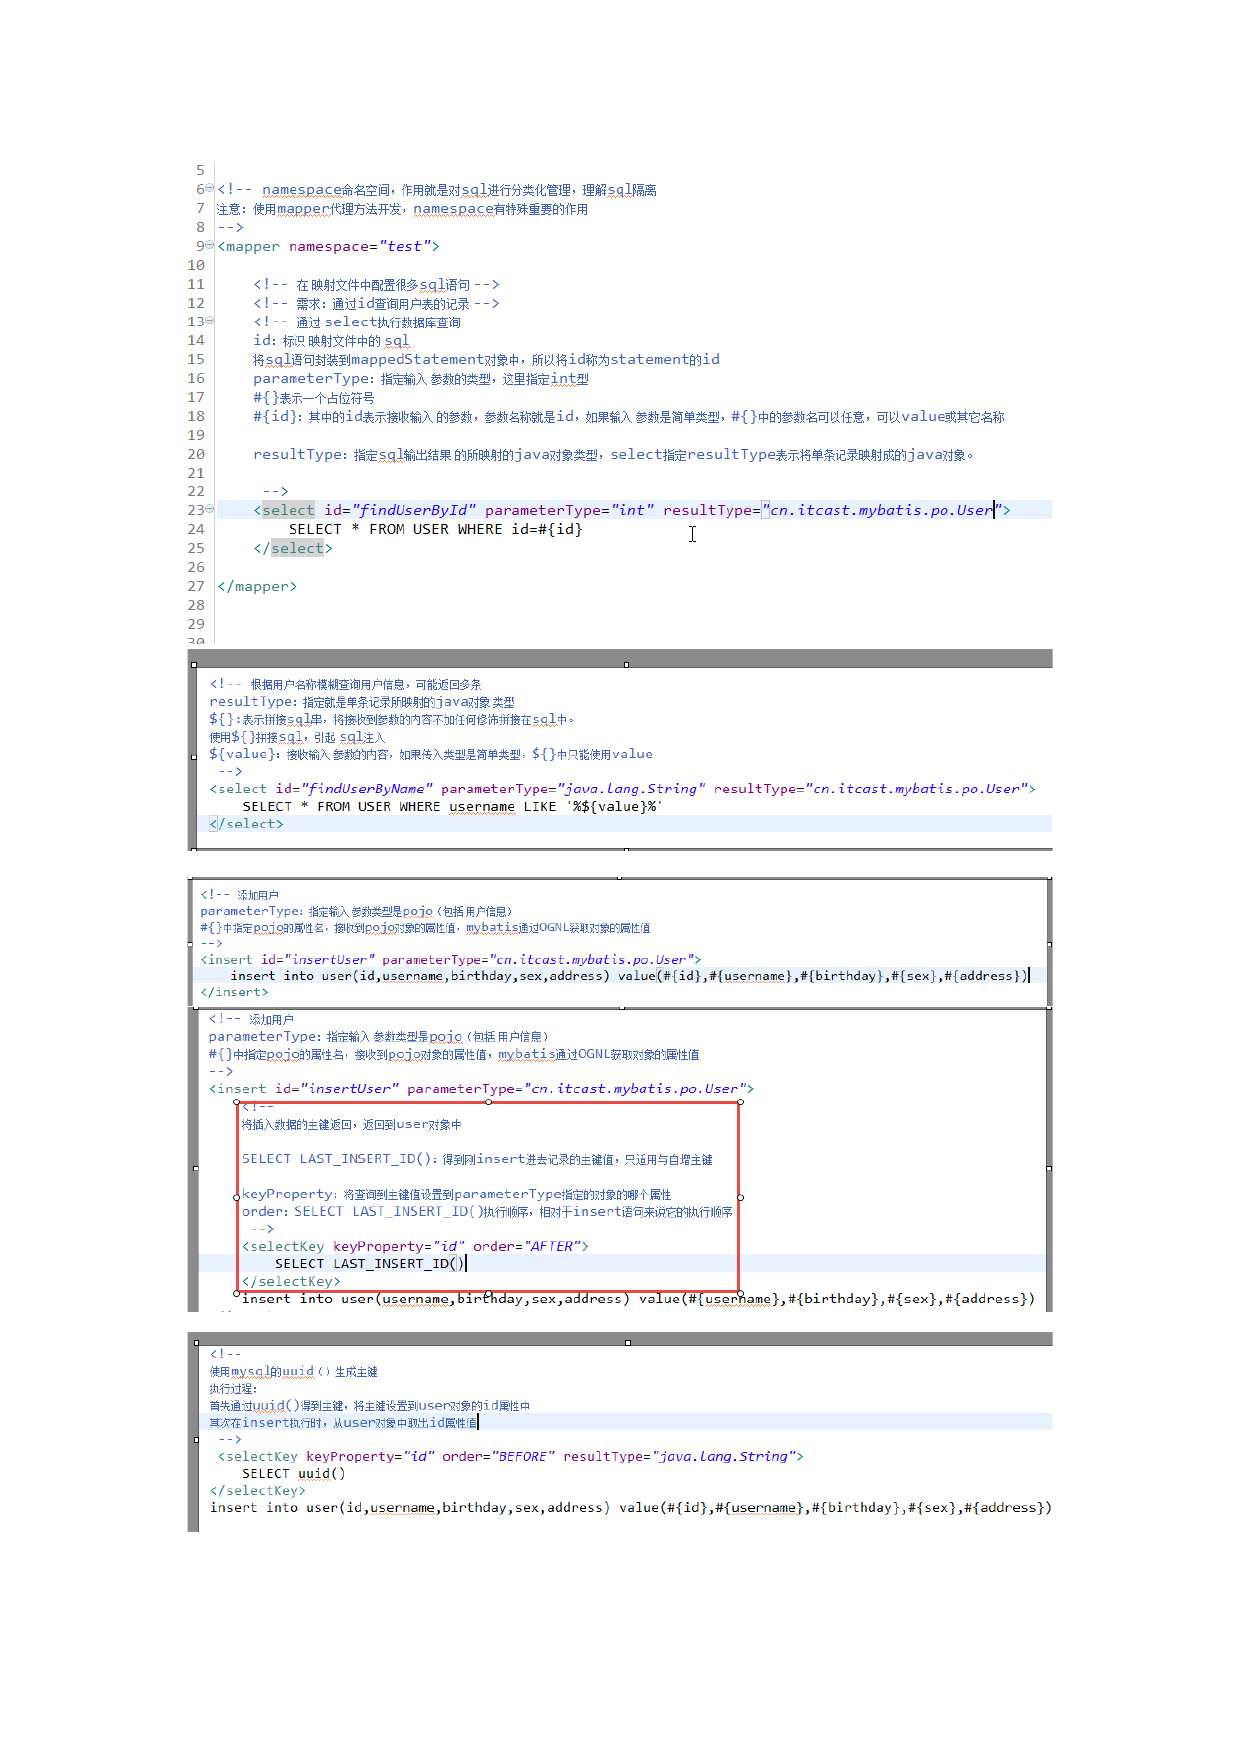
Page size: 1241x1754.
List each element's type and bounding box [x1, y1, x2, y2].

picture [187, 1007, 1053, 1312]
picture [187, 649, 1053, 851]
picture [187, 162, 1053, 644]
picture [187, 877, 1053, 1006]
picture [187, 1332, 1053, 1532]
